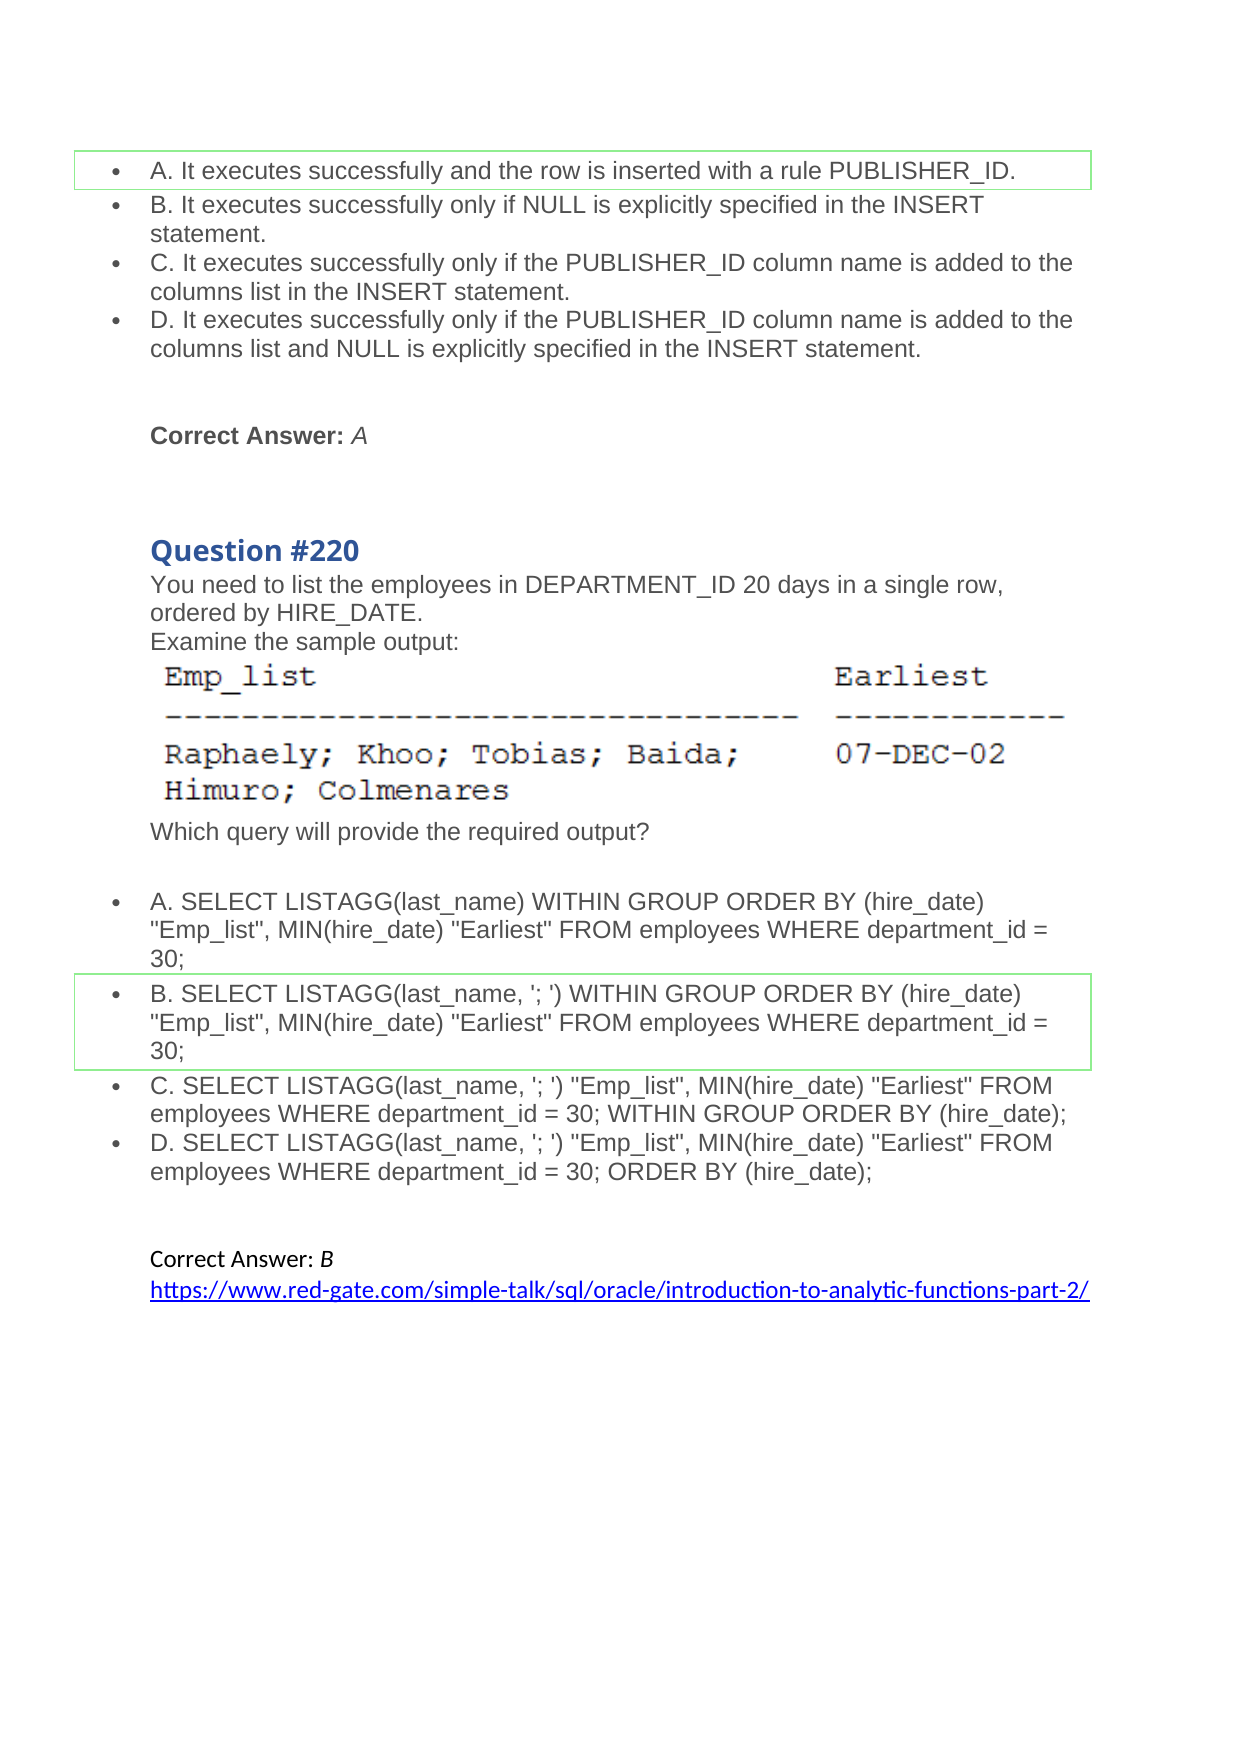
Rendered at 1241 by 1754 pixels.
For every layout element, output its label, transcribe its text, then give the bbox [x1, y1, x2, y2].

list B. SELECT LISTAGG(last_name, '; ') WITHIN GROUP ORDER BY (hire_date) "Emp_list", MIN(hire_date) "Earliest" FROM employees WHERE department_id = 30; [75, 975, 1090, 1069]
text Correct Answer: B [150, 1244, 1090, 1274]
list D. It executes successfully only if the PUBLISHER_ID column name is added to the columns list and NULL is explicitly specified in the INSERT statement. [112, 305, 1090, 363]
list B. It executes successfully only if NULL is explicitly specified in the INSERT statement. [112, 190, 1090, 248]
text Correct Answer: A [150, 421, 1090, 480]
list C. It executes successfully only if the PUBLISHER_ID column name is added to the columns list in the INSERT statement. [112, 248, 1090, 305]
list C. SELECT LISTAGG(last_name, '; ') "Emp_list", MIN(hire_date) "Earliest" FROM employees WHERE department_id = 30; WITHIN GROUP ORDER BY (hire_date); [112, 1071, 1090, 1128]
text https://www.red-gate.com/simple-talk/sql/oracle/introduction-to-analytic-functions-part-2/ [150, 1274, 1090, 1300]
text You need to list the employees in DEPARTMENT_ID 20 days in a single row, ordered by HIRE_DATE. Examine the sample output: Which query will provide the required output? [150, 818, 1090, 846]
list A. SELECT LISTAGG(last_name) WITHIN GROUP ORDER BY (hire_date) "Emp_list", MIN(hire_date) "Earliest" FROM employees WHERE department_id = 30; [112, 887, 1090, 973]
picture [150, 655, 1090, 818]
list D. SELECT LISTAGG(last_name, '; ') "Emp_list", MIN(hire_date) "Earliest" FROM employees WHERE department_id = 30; ORDER BY (hire_date); [112, 1128, 1090, 1186]
text You need to list the employees in DEPARTMENT_ID 20 days in a single row, ordered by HIRE_DATE. Examine the sample output: Which query will provide the required output? [150, 569, 1090, 655]
subtitle Question #220 [150, 530, 1090, 569]
list A. It executes successfully and the row is inserted with a rule PUBLISHER_ID. [75, 152, 1090, 189]
